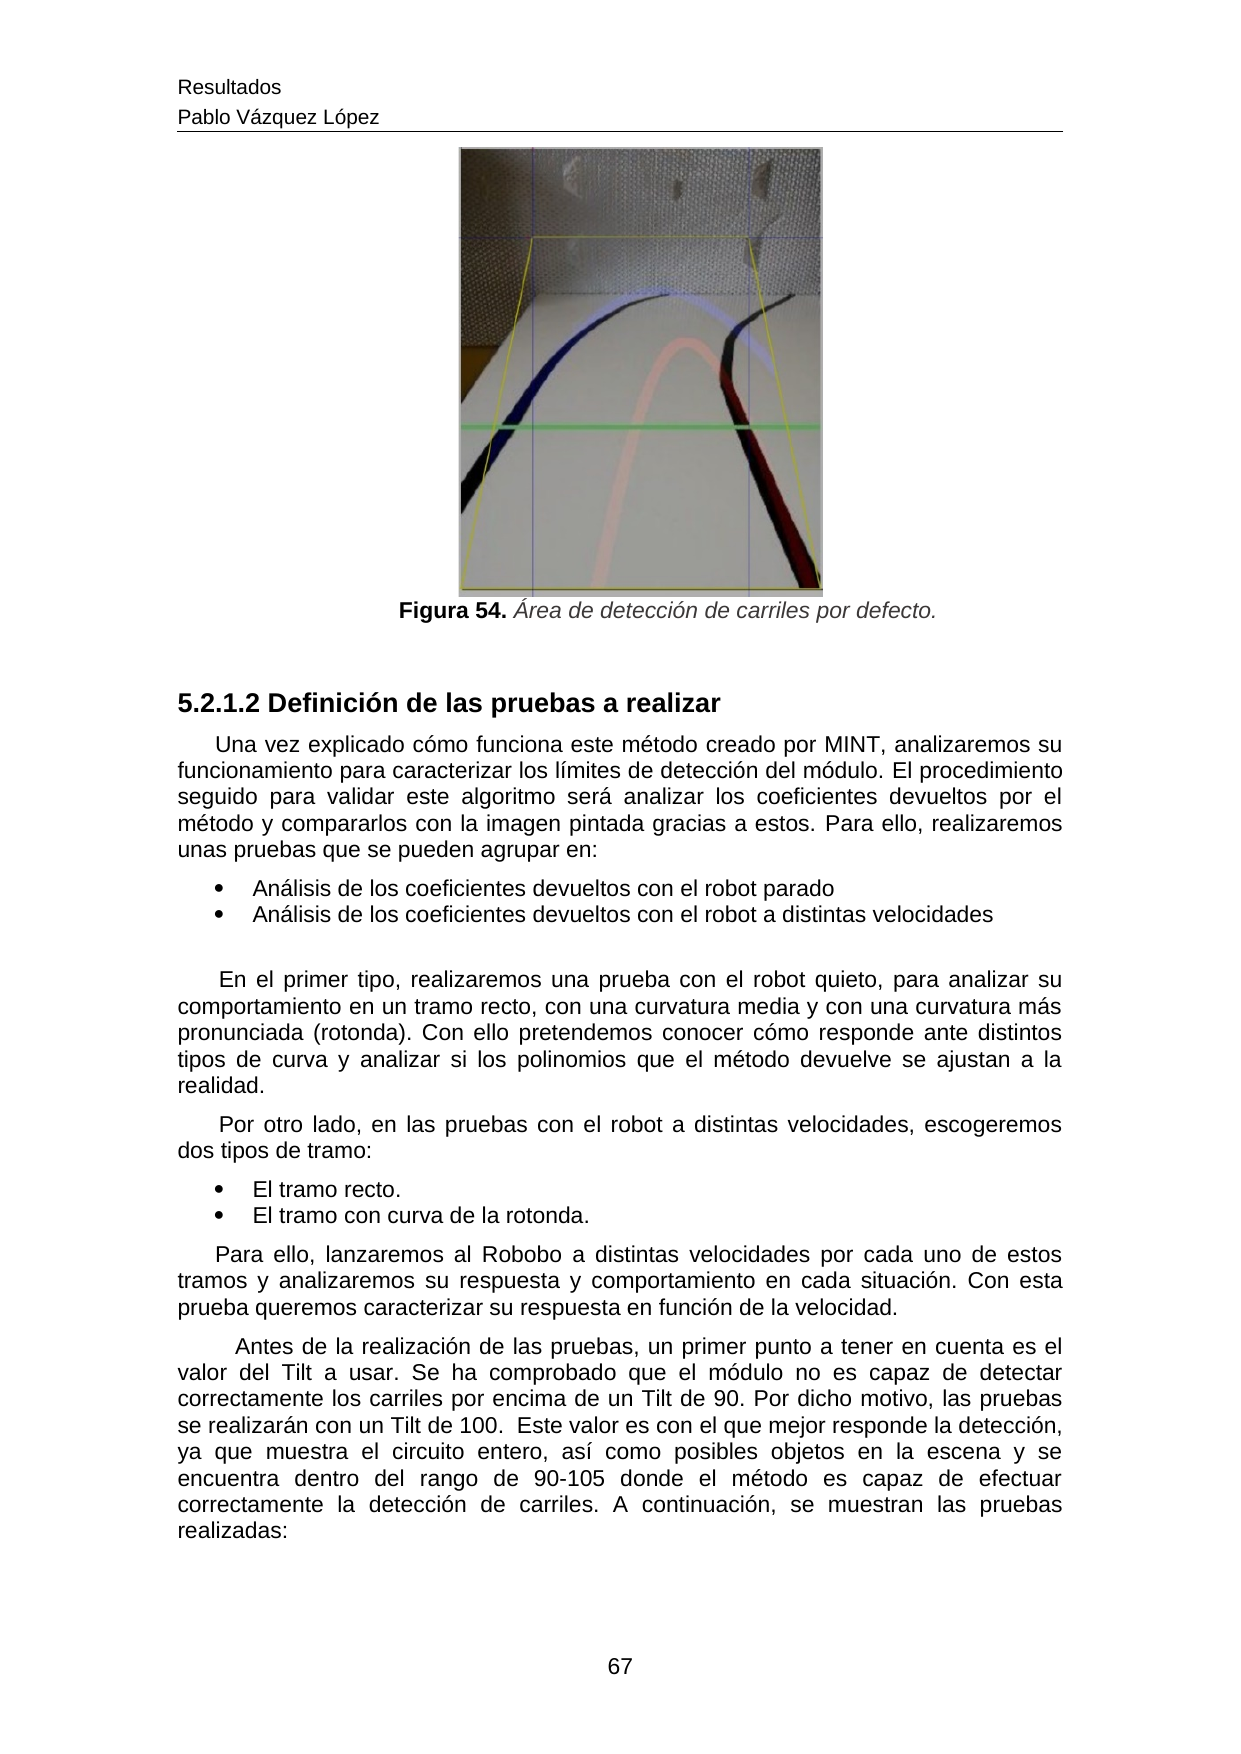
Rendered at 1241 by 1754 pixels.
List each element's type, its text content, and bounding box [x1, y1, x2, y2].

text Por otro lado, en las pruebas con el robot a distintas velocidades, escogeremos dos tipos de tramo: [177, 1111, 1063, 1163]
text Antes de la realización de las pruebas, un primer punto a tener en cuenta es el valor del Tilt a usar. Se ha comprobado que el módulo no es capaz de detectar correctamente los carriles por encima de un Tilt de 90. Por dicho motivo, las pruebas se realizarán con un Tilt de 100. Este valor es con el que mejor responde la detección, ya que muestra el circuito entero, así como posibles objetos en la escena y se encuentra dentro del rango de 90-105 donde el método es capaz de efectuar correctamente la detección de carriles. A continuación, se muestran las pruebas realizadas: [177, 1333, 1063, 1543]
subtitle 5.2.1.2 Definición de las pruebas a realizar [177, 687, 1063, 718]
picture [458, 147, 823, 597]
text Para ello, lanzaremos al Robobo a distintas velocidades por cada uno de estos tramos y analizaremos su respuesta y comportamiento en cada situación. Con esta prueba queremos caracterizar su respuesta en función de la velocidad. [177, 1241, 1063, 1320]
text Una vez explicado cómo funciona este método creado por MINT, analizaremos su funcionamiento para caracterizar los límites de detección del módulo. El procedimiento seguido para validar este algoritmo será analizar los coeficientes devueltos por el método y compararlos con la imagen pintada gracias a estos. Para ello, realizaremos unas pruebas que se pueden agrupar en: [177, 731, 1063, 862]
text En el primer tipo, realizaremos una prueba con el robot quieto, para analizar su comportamiento en un tramo recto, con una curvatura media y con una curvatura más pronunciada (rotonda). Con ello pretendemos conocer cómo responde ante distintos tipos de curva y analizar si los polinomios que el método devuelve se ajustan a la realidad. [177, 966, 1063, 1098]
list El tramo recto. [215, 1176, 1063, 1202]
list Análisis de los coeficientes devueltos con el robot parado [215, 875, 1063, 901]
list Análisis de los coeficientes devueltos con el robot a distintas velocidades [215, 901, 1063, 928]
text Figura 54. Área de detección de carriles por defecto. [399, 597, 1063, 623]
list El tramo con curva de la rotonda. [215, 1202, 1063, 1229]
